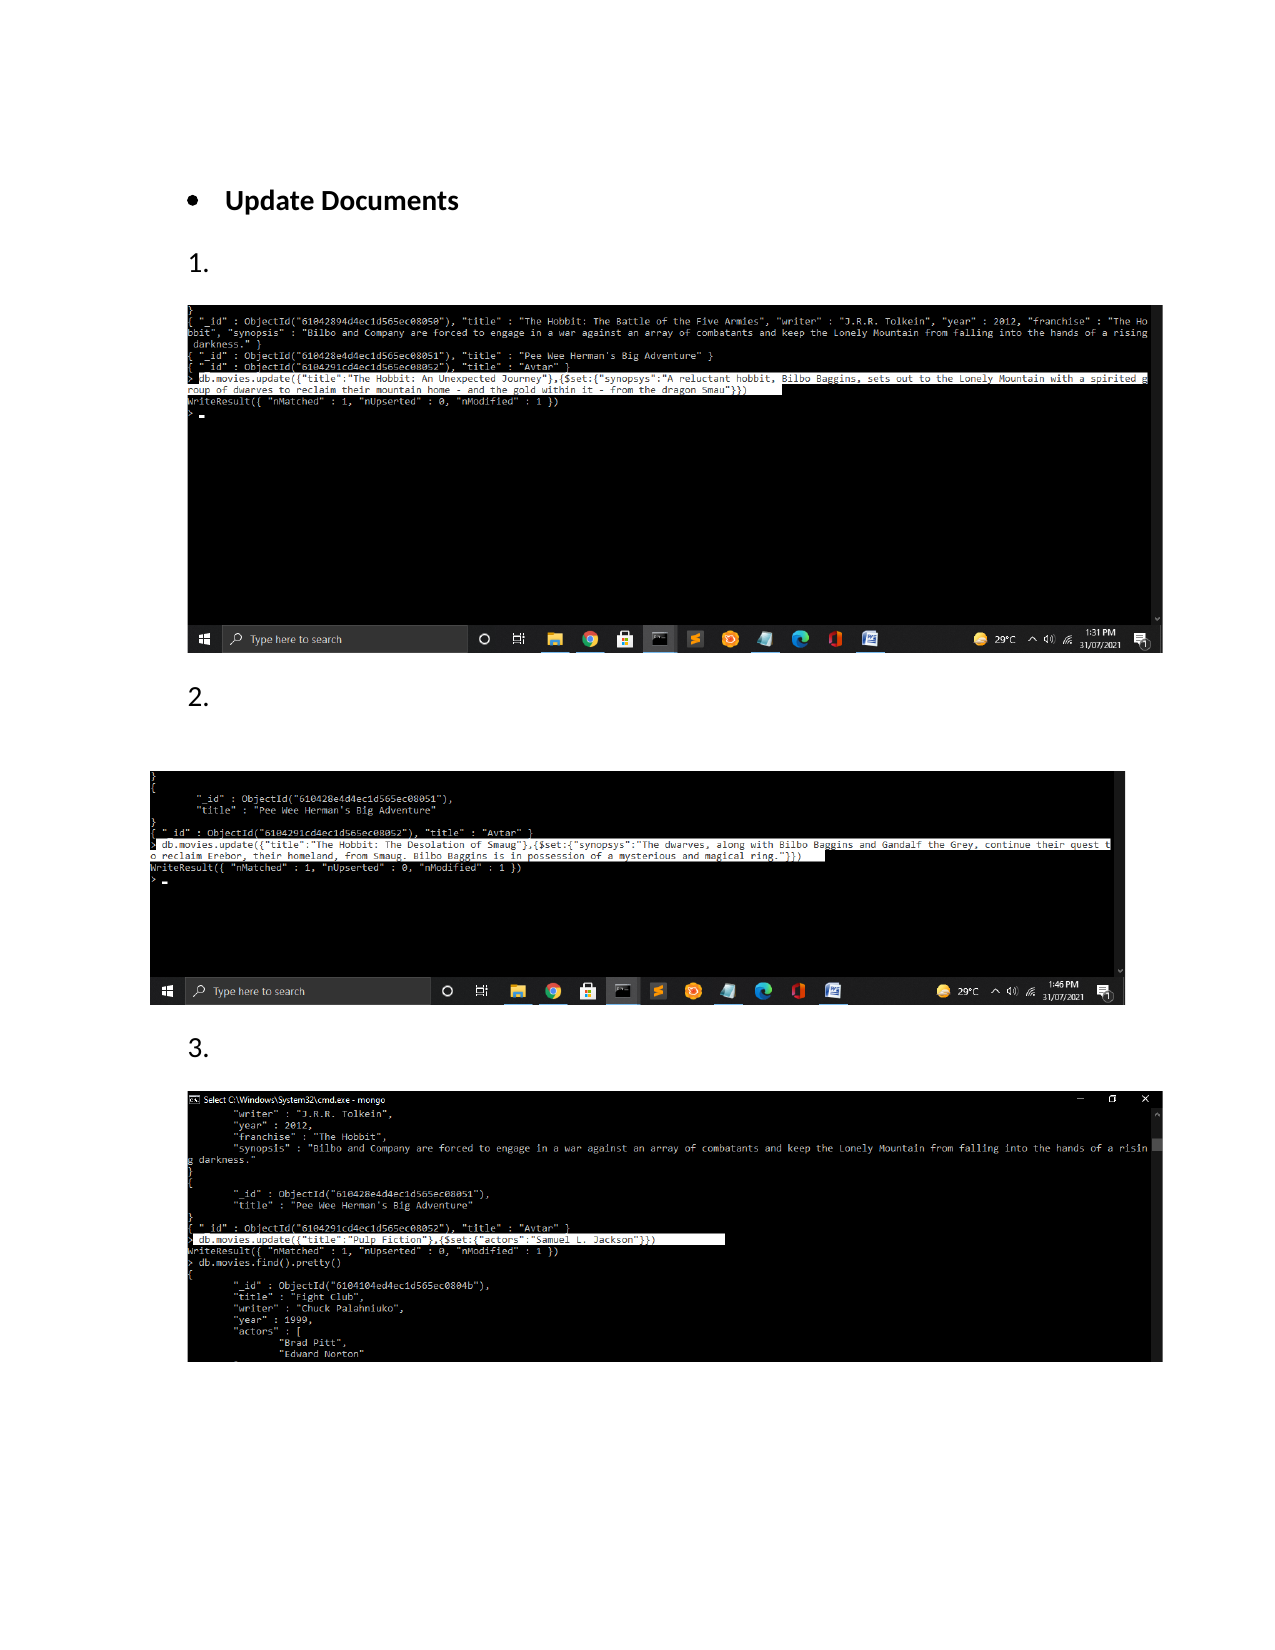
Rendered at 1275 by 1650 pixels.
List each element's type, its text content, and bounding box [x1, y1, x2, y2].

text 2. [187, 678, 1125, 713]
picture [150, 771, 1125, 1005]
picture [187, 305, 1163, 653]
list Update Documents [187, 182, 1125, 218]
picture [187, 1091, 1163, 1362]
text 1. [187, 244, 1125, 279]
text 3. [187, 1029, 1125, 1065]
